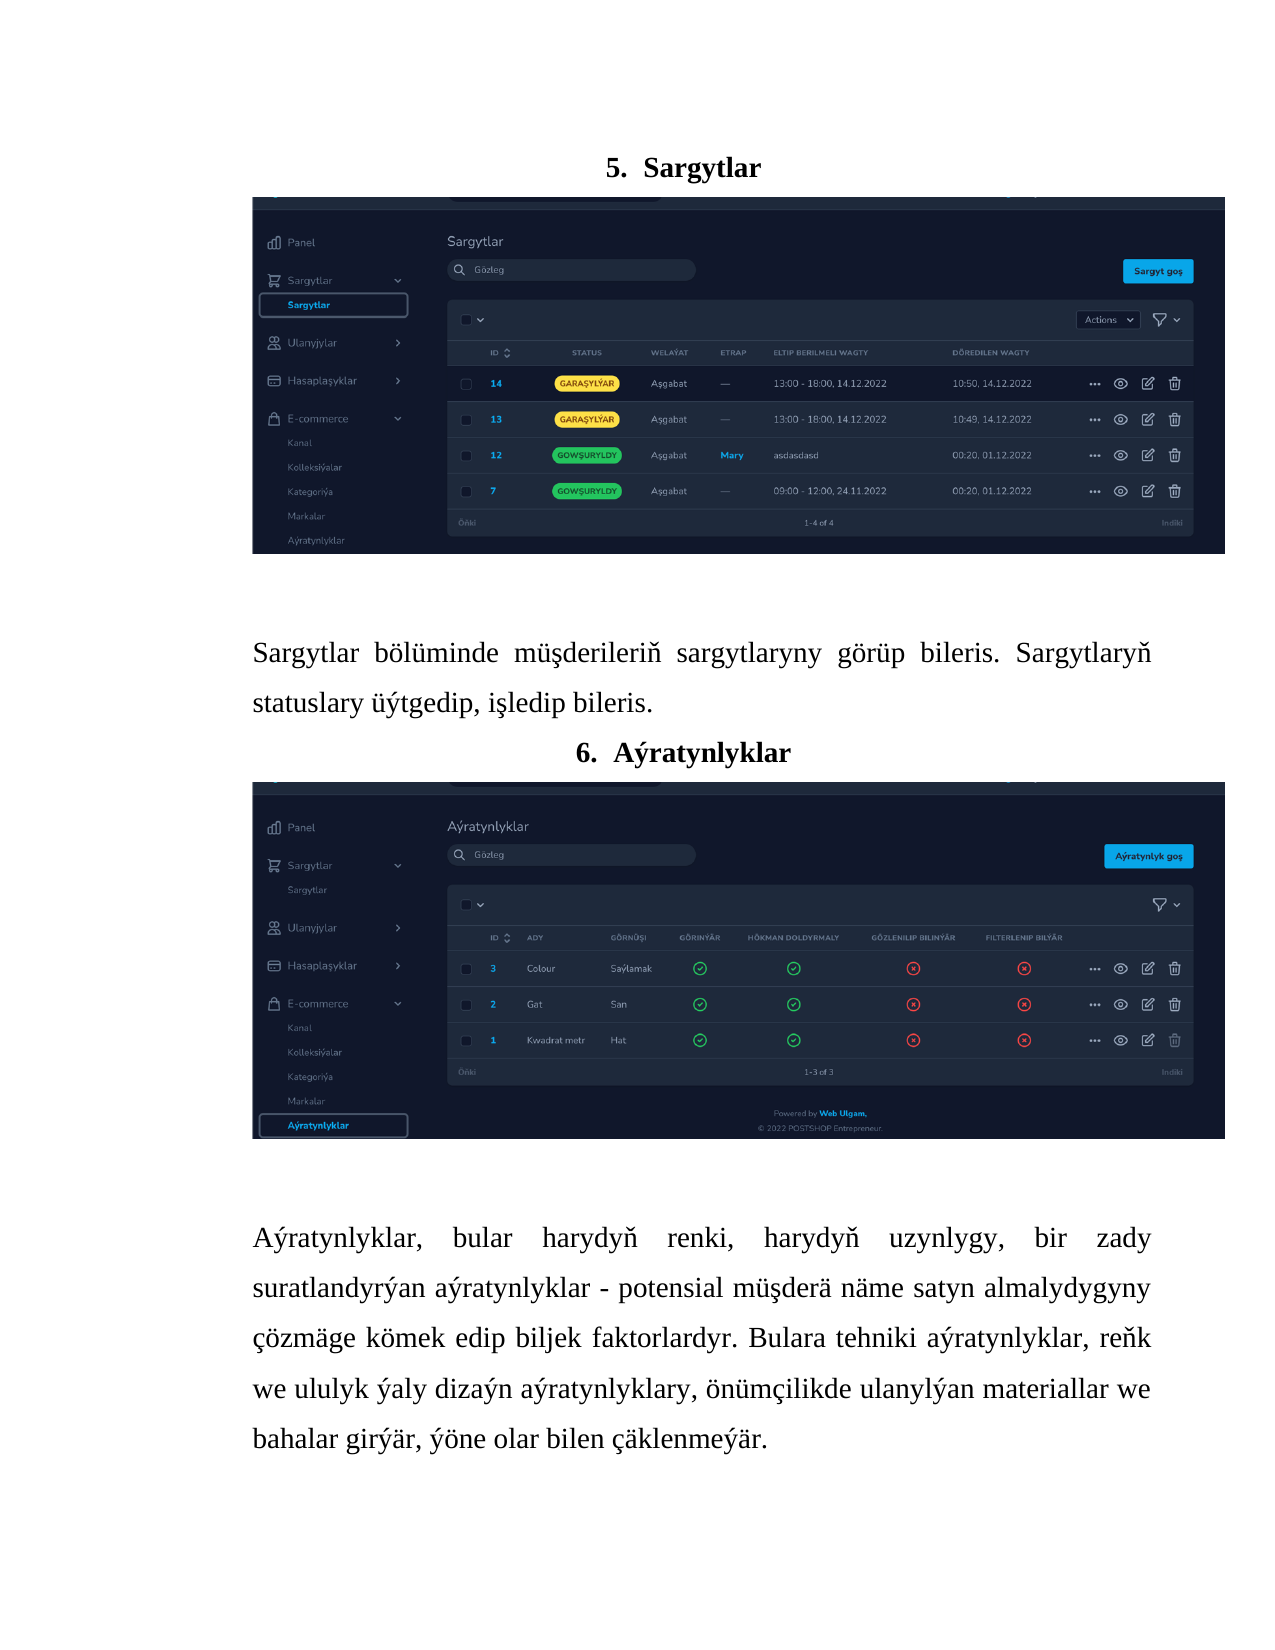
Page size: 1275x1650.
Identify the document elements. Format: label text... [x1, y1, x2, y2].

picture [252, 782, 1225, 1139]
text Aýratynlyklar, bular harydyň renki, harydyň uzynlygy, bir zady suratlandyrýan aýratynlyklar - potensial müşderä näme satyn almalydygyny çözmäge kömek edip biljek faktorlardyr. Bulara tehniki aýratynlyklar, reňk we ululyk ýaly dizaýn aýratynlyklary, önümçilikde ulanylýan materiallar we bahalar girýär, ýöne olar bilen çäklenmeýär. [252, 1220, 1152, 1455]
picture [252, 197, 1225, 554]
text Sargytlar bölüminde müşderileriň sargytlaryny görüp bileris. Sargytlaryň statuslary üýtgedip, işledip bileris. [252, 635, 1152, 718]
